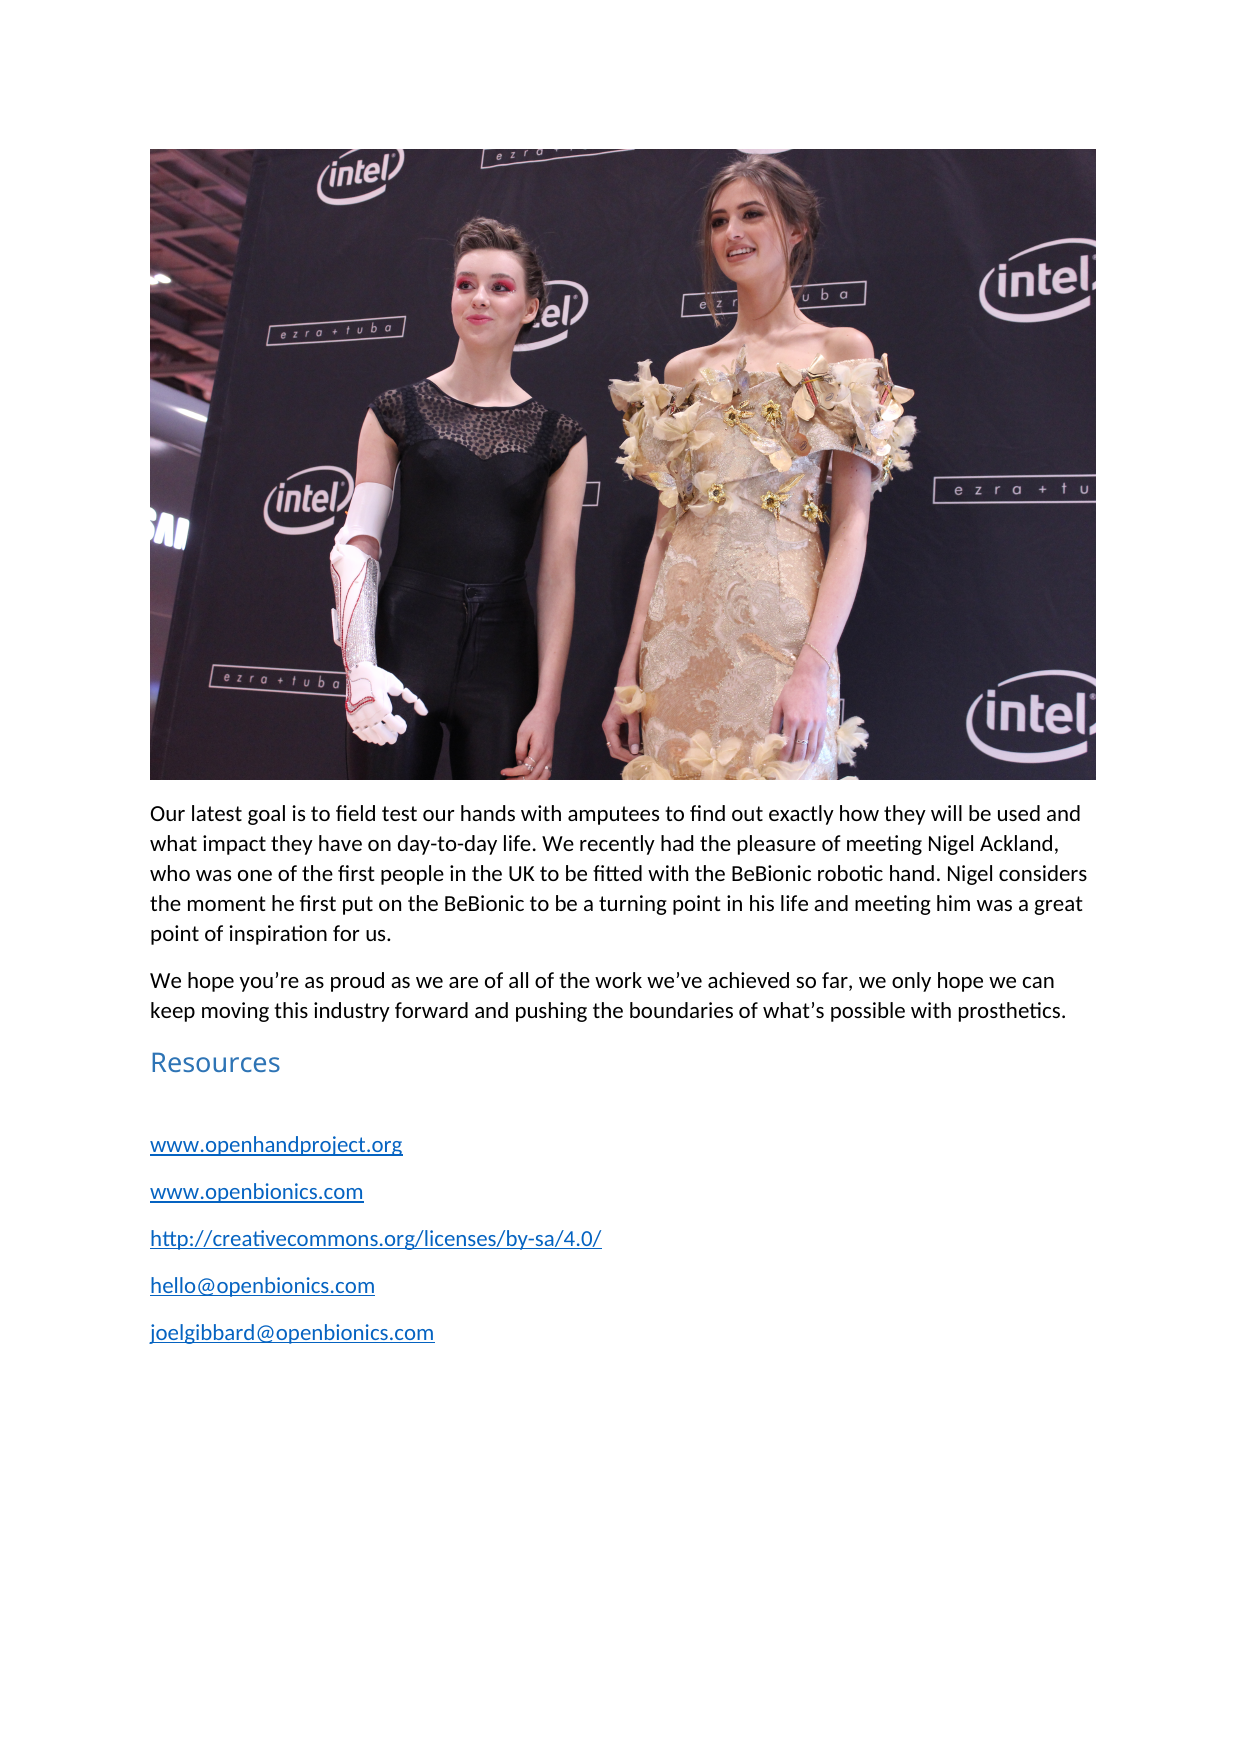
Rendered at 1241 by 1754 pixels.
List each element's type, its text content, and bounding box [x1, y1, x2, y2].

subtitle Resources [150, 1043, 1090, 1080]
picture [150, 149, 1096, 780]
text http://creativecommons.org/licenses/by-sa/4.0/ [150, 1224, 1090, 1252]
text www.openhandproject.org [150, 1130, 1090, 1158]
text joelgibbard@openbionics.com [150, 1318, 1090, 1346]
text We hope you’re as proud as we are of all of the work we’ve achieved so far, we only hope we can keep moving this industry forward and pushing the boundaries of what’s possible with prosthetics. [150, 966, 1090, 1024]
text hello@openbionics.com [150, 1271, 1090, 1299]
text Our latest goal is to field test our hands with amputees to find out exactly how they will be used and what impact they have on day-to-day life. We recently had the pleasure of meeting Nigel Ackland, who was one of the first people in the UK to be fitted with the BeBionic robotic hand. Nigel considers the moment he first put on the BeBionic to be a turning point in his life and meeting him was a great point of inspiration for us. [150, 799, 1090, 947]
text www.openbionics.com [150, 1177, 1090, 1205]
